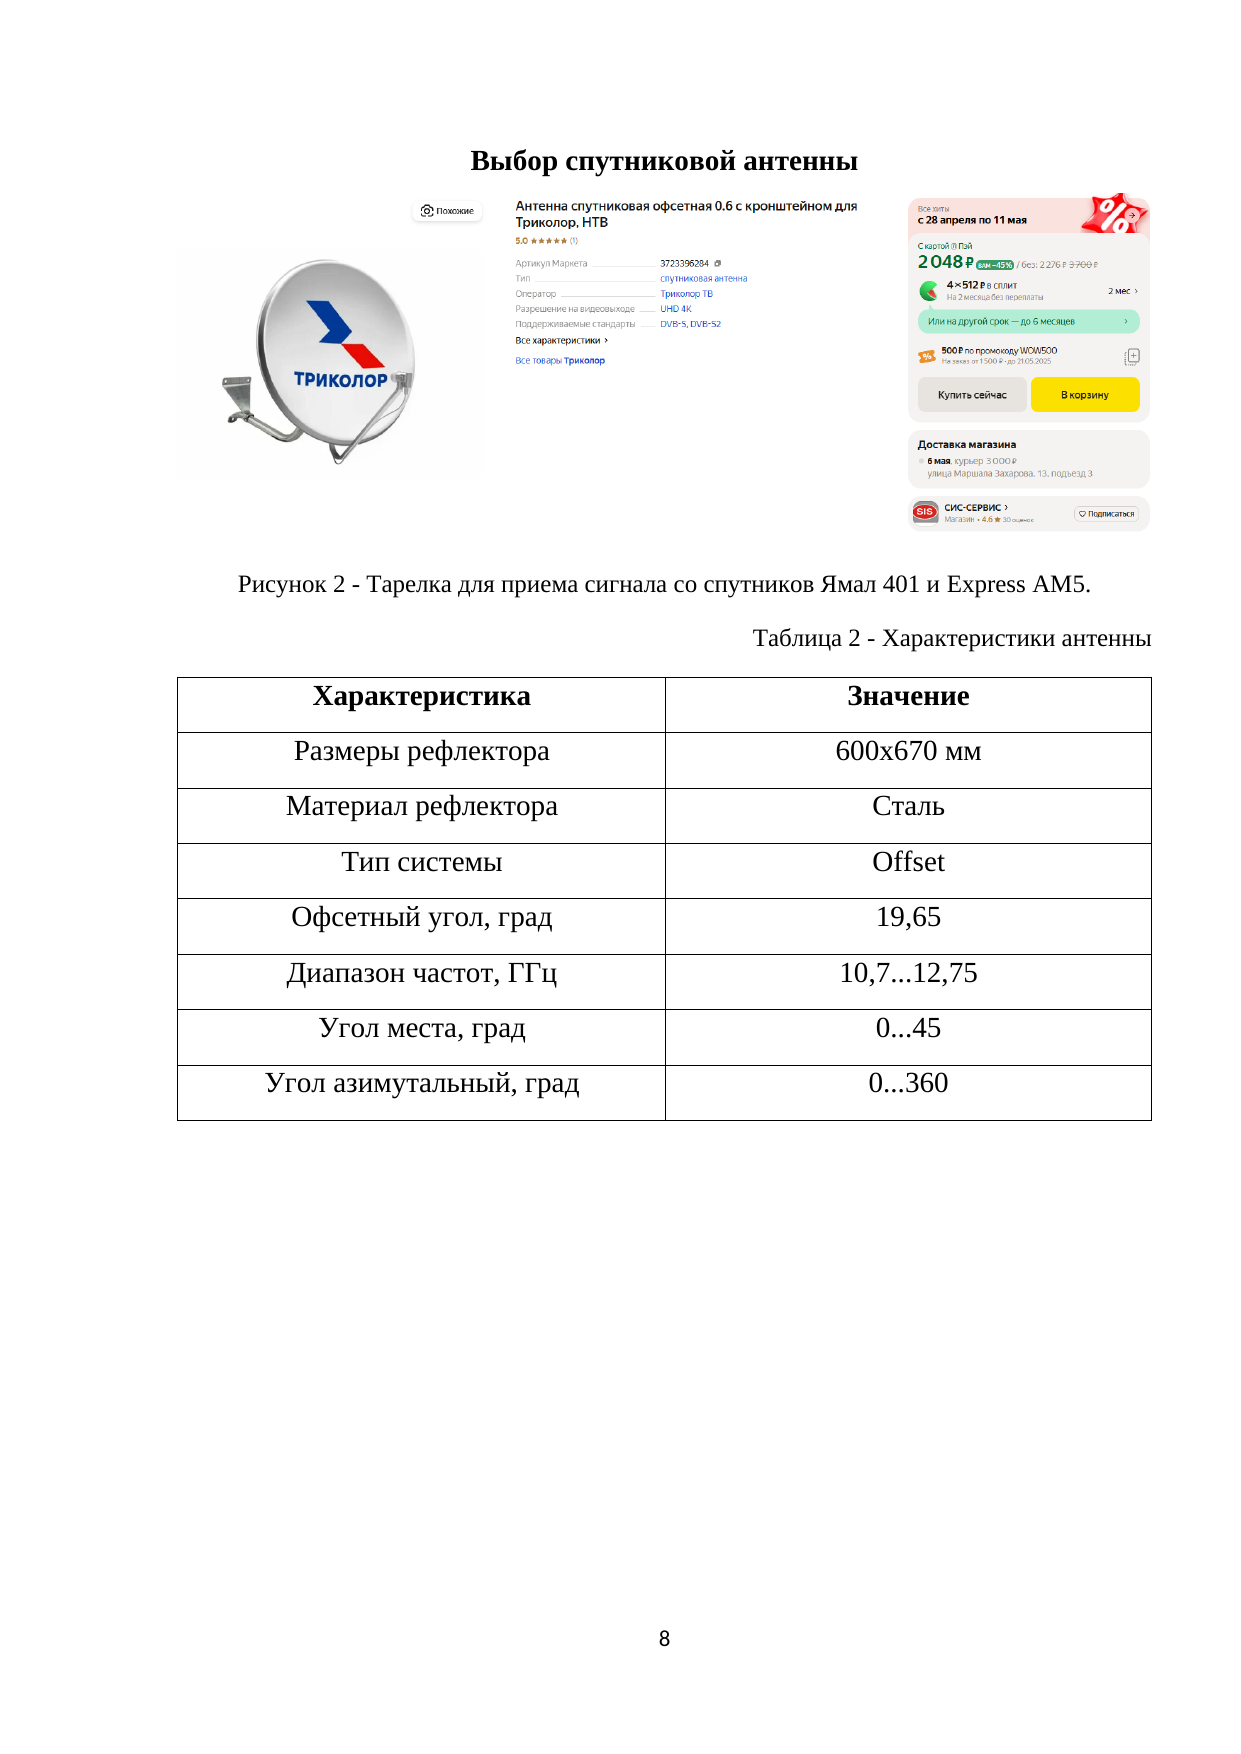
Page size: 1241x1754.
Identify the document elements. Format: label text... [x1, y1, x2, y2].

table_cell Диапазон частот, ГГц [178, 955, 665, 1009]
table_header Значение [666, 678, 1151, 732]
table_cell Угол места, град [178, 1010, 665, 1064]
table_cell Offset [666, 844, 1151, 898]
text Таблица 2 - Характеристики антенны [177, 623, 1152, 652]
table_cell 19,65 [666, 899, 1151, 954]
picture [177, 193, 1152, 535]
table_cell Сталь [666, 789, 1151, 843]
subtitle Выбор спутниковой антенны [177, 143, 1152, 177]
text Рисунок 2 - Тарелка для приема сигнала со спутников Ямал 401 и Express AM5. [177, 569, 1152, 598]
table_cell 600x670 мм [666, 733, 1151, 787]
table_cell 0...45 [666, 1010, 1151, 1064]
table_cell Офсетный угол, град [178, 899, 665, 954]
table_cell 0...360 [666, 1066, 1151, 1120]
table_cell Тип системы [178, 844, 665, 898]
table_cell 10,7...12,75 [666, 955, 1151, 1009]
table_cell Материал рефлектора [178, 789, 665, 843]
table_cell Угол азимутальный, град [178, 1066, 665, 1120]
table_cell Размеры рефлектора [178, 733, 665, 787]
table_header Характеристика [178, 678, 665, 732]
